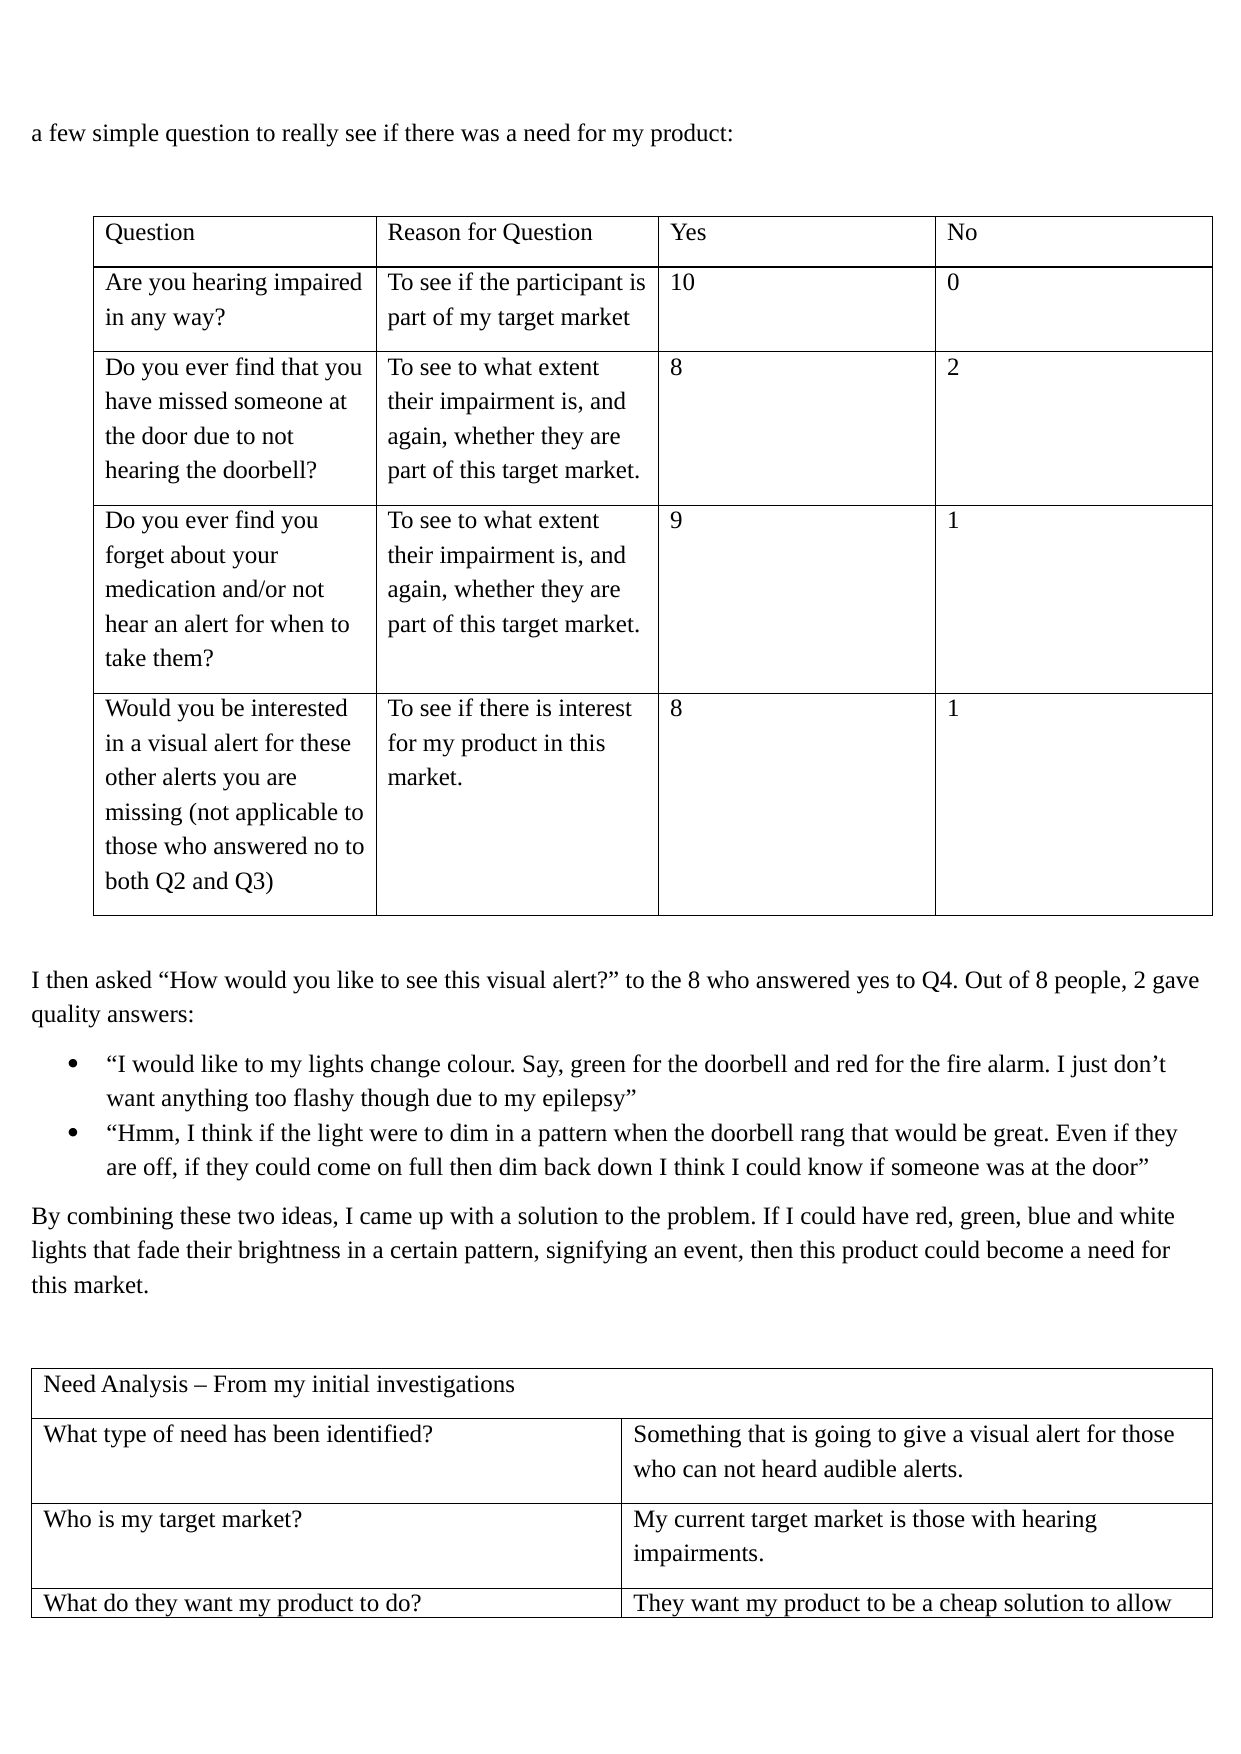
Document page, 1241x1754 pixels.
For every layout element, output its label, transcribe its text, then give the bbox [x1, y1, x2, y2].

table_header Question [94, 217, 376, 266]
table_cell What type of need has been identified? [32, 1419, 621, 1503]
table_cell To see if the participant is part of my target market [377, 268, 658, 351]
table_cell To see if there is interest for my product in this market. [377, 694, 658, 915]
table_cell 2 [936, 352, 1212, 504]
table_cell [622, 1589, 1212, 1617]
table_cell 1 [936, 694, 1212, 915]
table_cell My current target market is those with hearing impairments. [622, 1504, 1212, 1587]
text By combining these two ideas, I came up with a solution to the problem. If I could have red, green, blue and white lights that fade their brightness in a certain pattern, signifying an event, then this product could become a need for this market. [31, 1201, 1212, 1299]
table_cell To see to what extent their impairment is, and again, whether they are part of this target market. [377, 352, 658, 504]
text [31, 118, 1212, 147]
table_cell Are you hearing impaired in any way? [94, 268, 376, 351]
table_cell 9 [659, 506, 935, 692]
table_header No [936, 217, 1212, 266]
table_header Reason for Question [377, 217, 658, 266]
table_header Yes [659, 217, 935, 266]
list “I would like to my lights change colour. Say, green for the doorbell and red for the fire alarm. I just don’t want anything too flashy though due to my epilepsy” [69, 1049, 1212, 1112]
table_cell To see to what extent their impairment is, and again, whether they are part of this target market. [377, 506, 658, 692]
table_cell 10 [659, 268, 935, 351]
table_cell Something that is going to give a visual alert for those who can not heard audible alerts. [622, 1419, 1212, 1503]
table_cell 8 [659, 352, 935, 504]
table_cell 0 [936, 268, 1212, 351]
table_cell Do you ever find that you have missed someone at the door due to not hearing the doorbell? [94, 352, 376, 504]
table_cell 8 [659, 694, 935, 915]
text I then asked “How would you like to see this visual alert?” to the 8 who answered yes to Q4. Out of 8 people, 2 gave quality answers: [31, 965, 1212, 1028]
table_header Need Analysis – From my initial investigations [32, 1369, 1212, 1418]
list “Hmm, I think if the light were to dim in a pattern when the doorbell rang that would be great. Even if they are off, if they could come on full then dim back down I think I could know if someone was at the door” [69, 1118, 1212, 1181]
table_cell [32, 1589, 621, 1617]
table_cell Would you be interested in a visual alert for these other alerts you are missing (not applicable to those who answered no to both Q2 and Q3) [94, 694, 376, 915]
table_cell Who is my target market? [32, 1504, 621, 1587]
table_cell 1 [936, 506, 1212, 692]
table_cell Do you ever find you forget about your medication and/or not hear an alert for when to take them? [94, 506, 376, 692]
